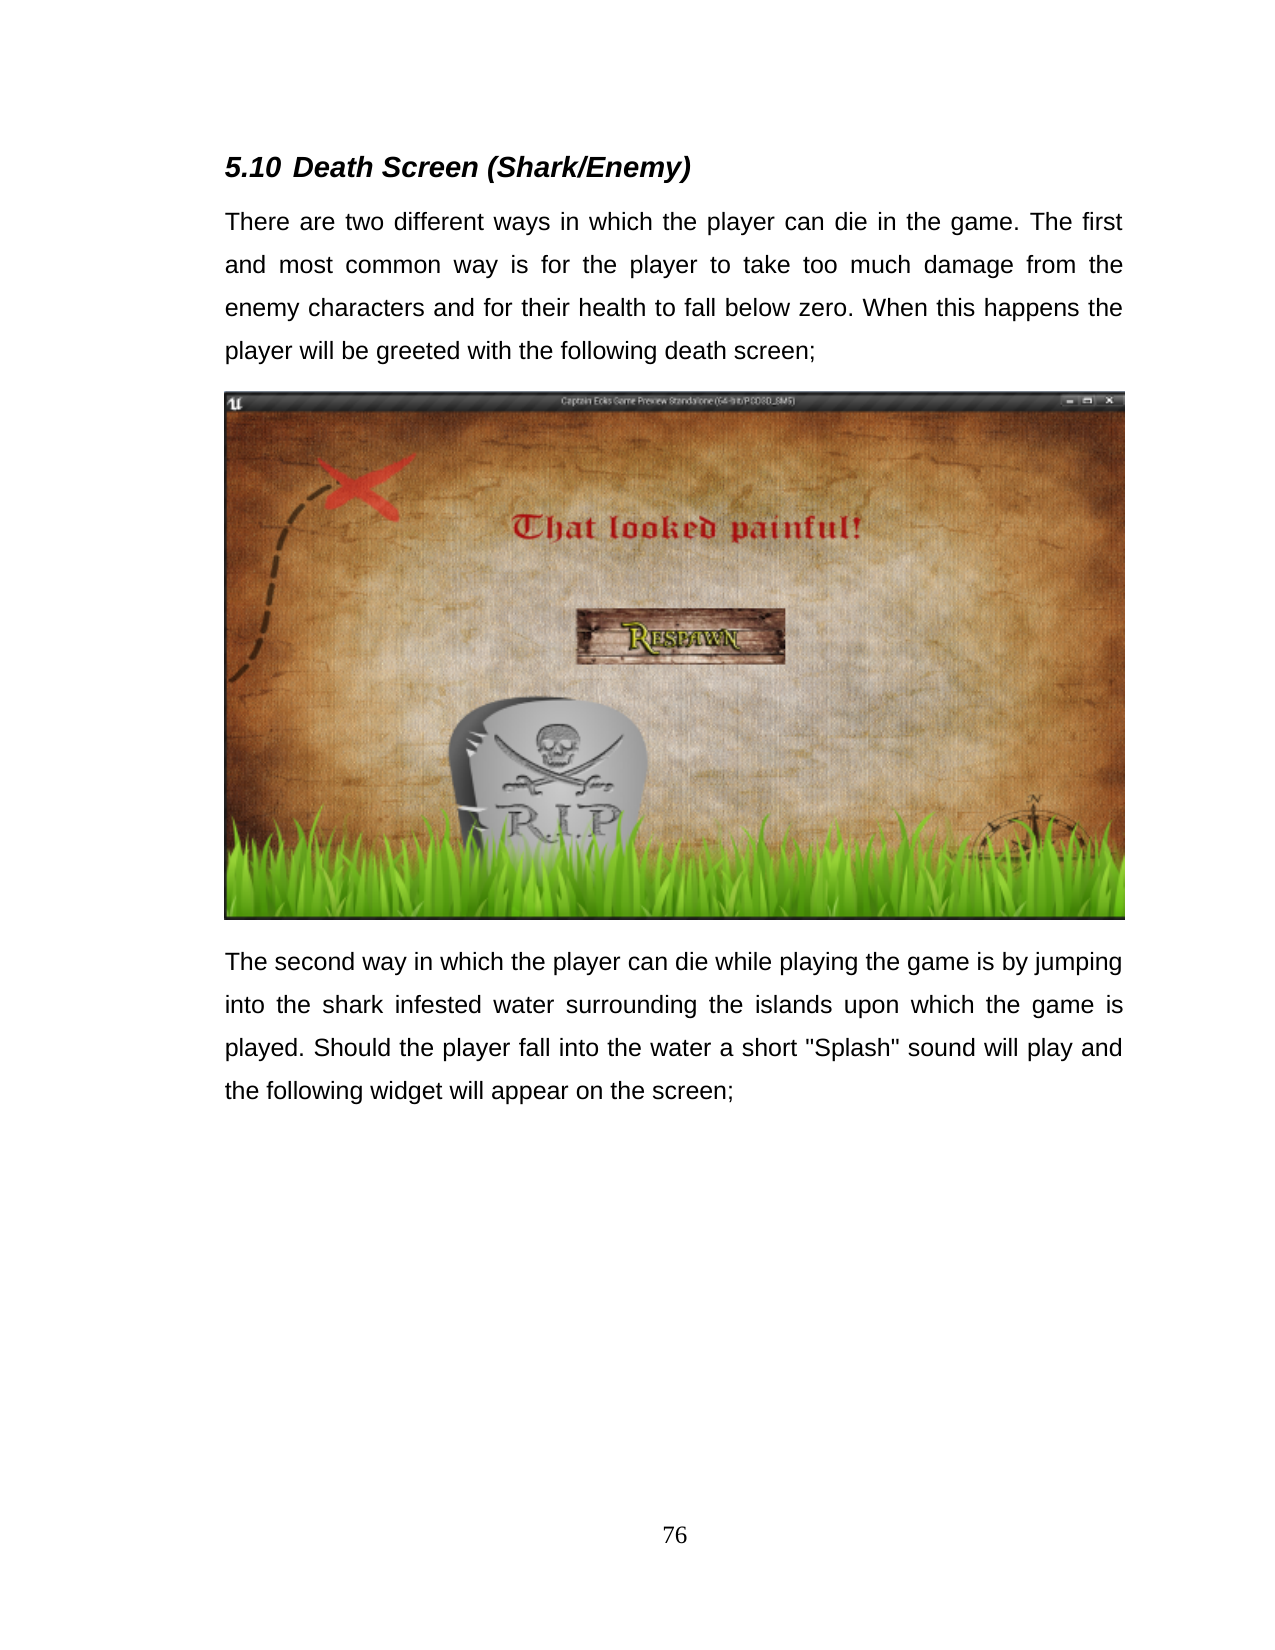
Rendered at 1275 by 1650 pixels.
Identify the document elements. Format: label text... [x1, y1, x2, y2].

picture [224, 391, 1125, 920]
subtitle Death Screen (Shark/Enemy) [224, 150, 1125, 183]
text There are two different ways in which the player can die in the game. The first and most common way is for the player to take too much damage from the enemy characters and for their health to fall below zero. When this happens the player will be greeted with the following death screen; [224, 207, 1125, 365]
text The second way in which the player can die while playing the game is by jumping into the shark infested water surrounding the islands upon which the game is played. Should the player fall into the water a short "Splash" sound will play and the following widget will appear on the screen; [224, 947, 1125, 1105]
